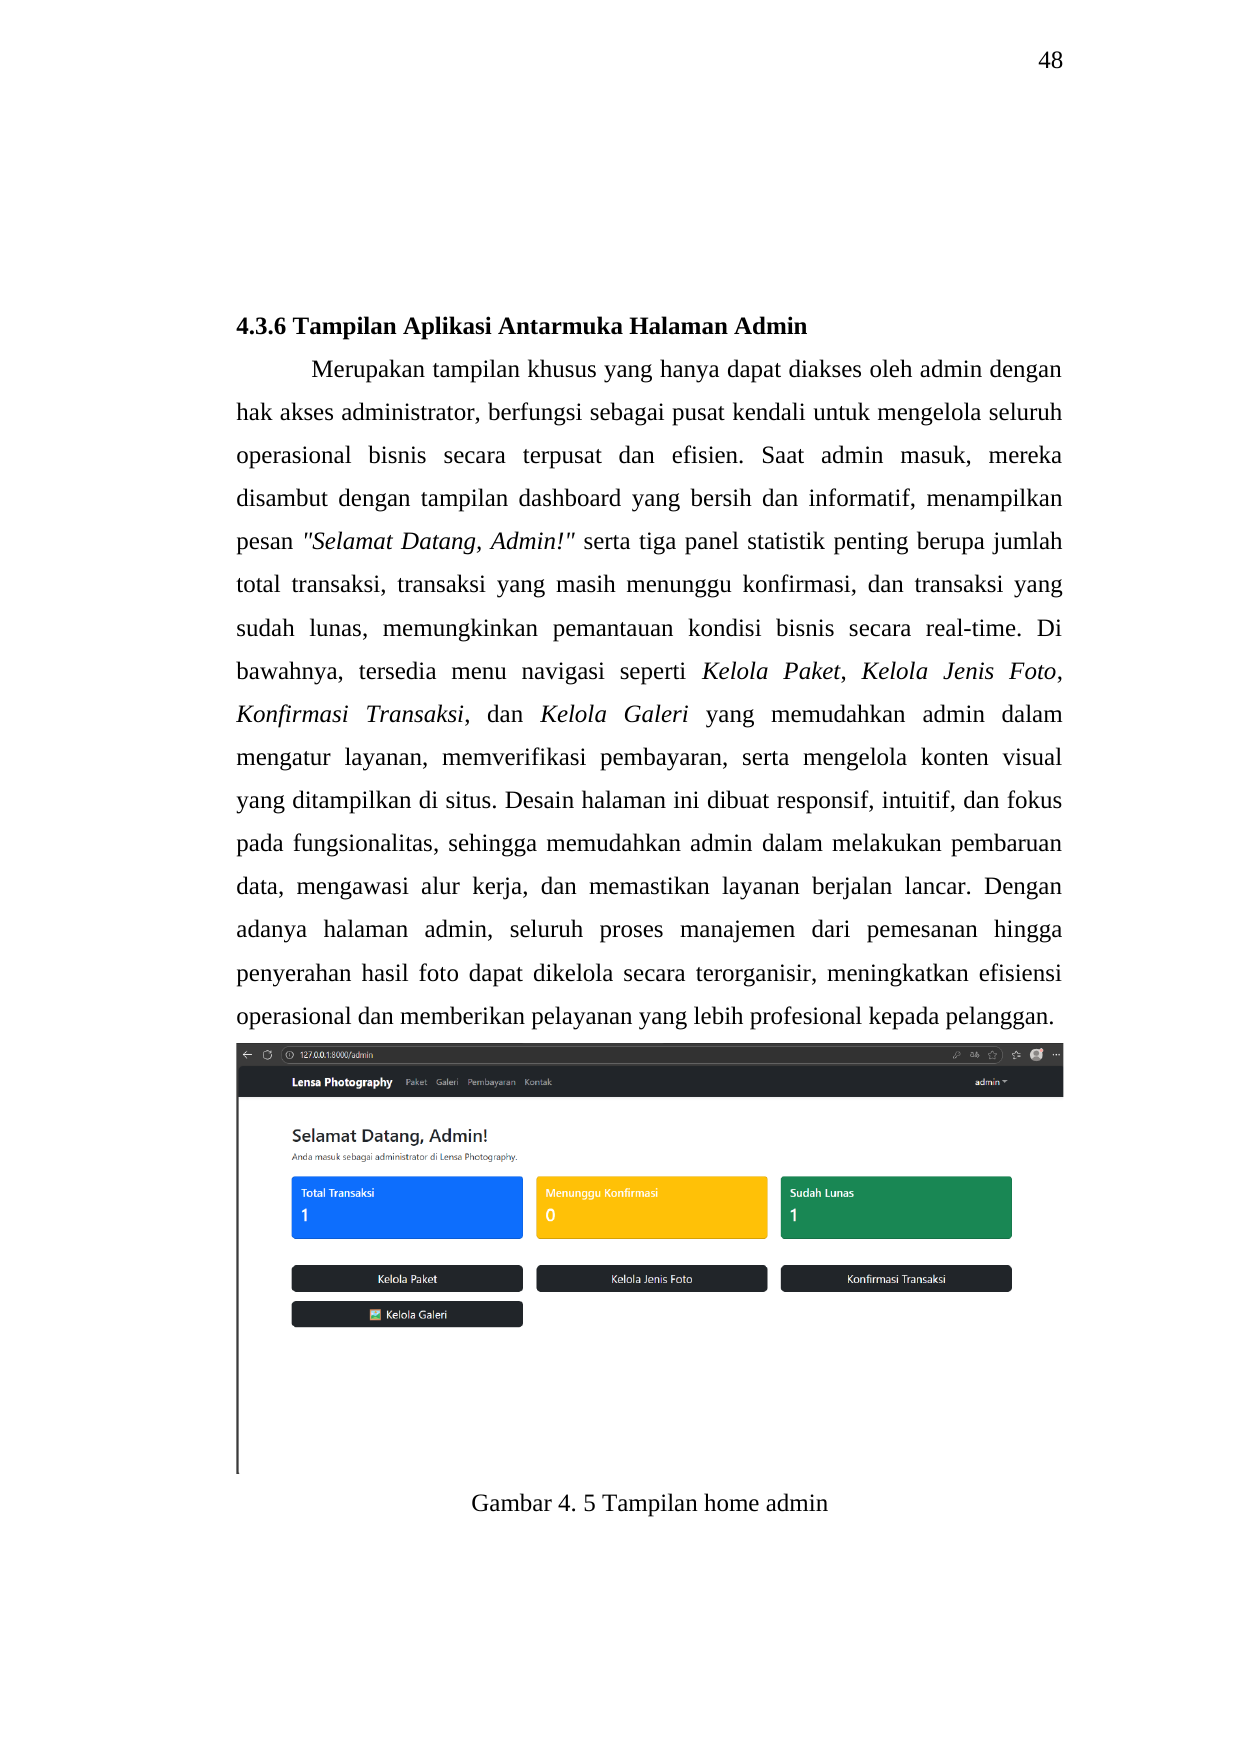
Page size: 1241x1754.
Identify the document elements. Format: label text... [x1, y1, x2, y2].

subtitle 4.3.6 Tampilan Aplikasi Antarmuka Halaman Admin [236, 311, 1063, 339]
text Merupakan tampilan khusus yang hanya dapat diakses oleh admin dengan hak akses administrator, berfungsi sebagai pusat kendali untuk mengelola seluruh operasional bisnis secara terpusat dan efisien. Saat admin masuk, mereka disambut dengan tampilan dashboard yang bersih dan informatif, menampilkan pesan "Selamat Datang, Admin!" serta tiga panel statistik penting berupa jumlah total transaksi, transaksi yang masih menunggu konfirmasi, dan transaksi yang sudah lunas, memungkinkan pemantauan kondisi bisnis secara real-time. Di bawahnya, tersedia menu navigasi seperti Kelola Paket, Kelola Jenis Foto, Konfirmasi Transaksi, dan Kelola Galeri yang memudahkan admin dalam mengatur layanan, memverifikasi pembayaran, serta mengelola konten visual yang ditampilkan di situs. Desain halaman ini dibuat responsif, intuitif, dan fokus pada fungsionalitas, sehingga memudahkan admin dalam melakukan pembaruan data, mengawasi alur kerja, dan memastikan layanan berjalan lancar. Dengan adanya halaman admin, seluruh proses manajemen dari pemesanan hingga penyerahan hasil foto dapat dikelola secara terorganisir, meningkatkan efisiensi operasional dan memberikan pelayanan yang lebih profesional kepada pelanggan. [236, 354, 1063, 1029]
text Gambar 4. 5 Tampilan home admin [236, 1488, 1063, 1517]
picture [236, 1043, 1064, 1474]
